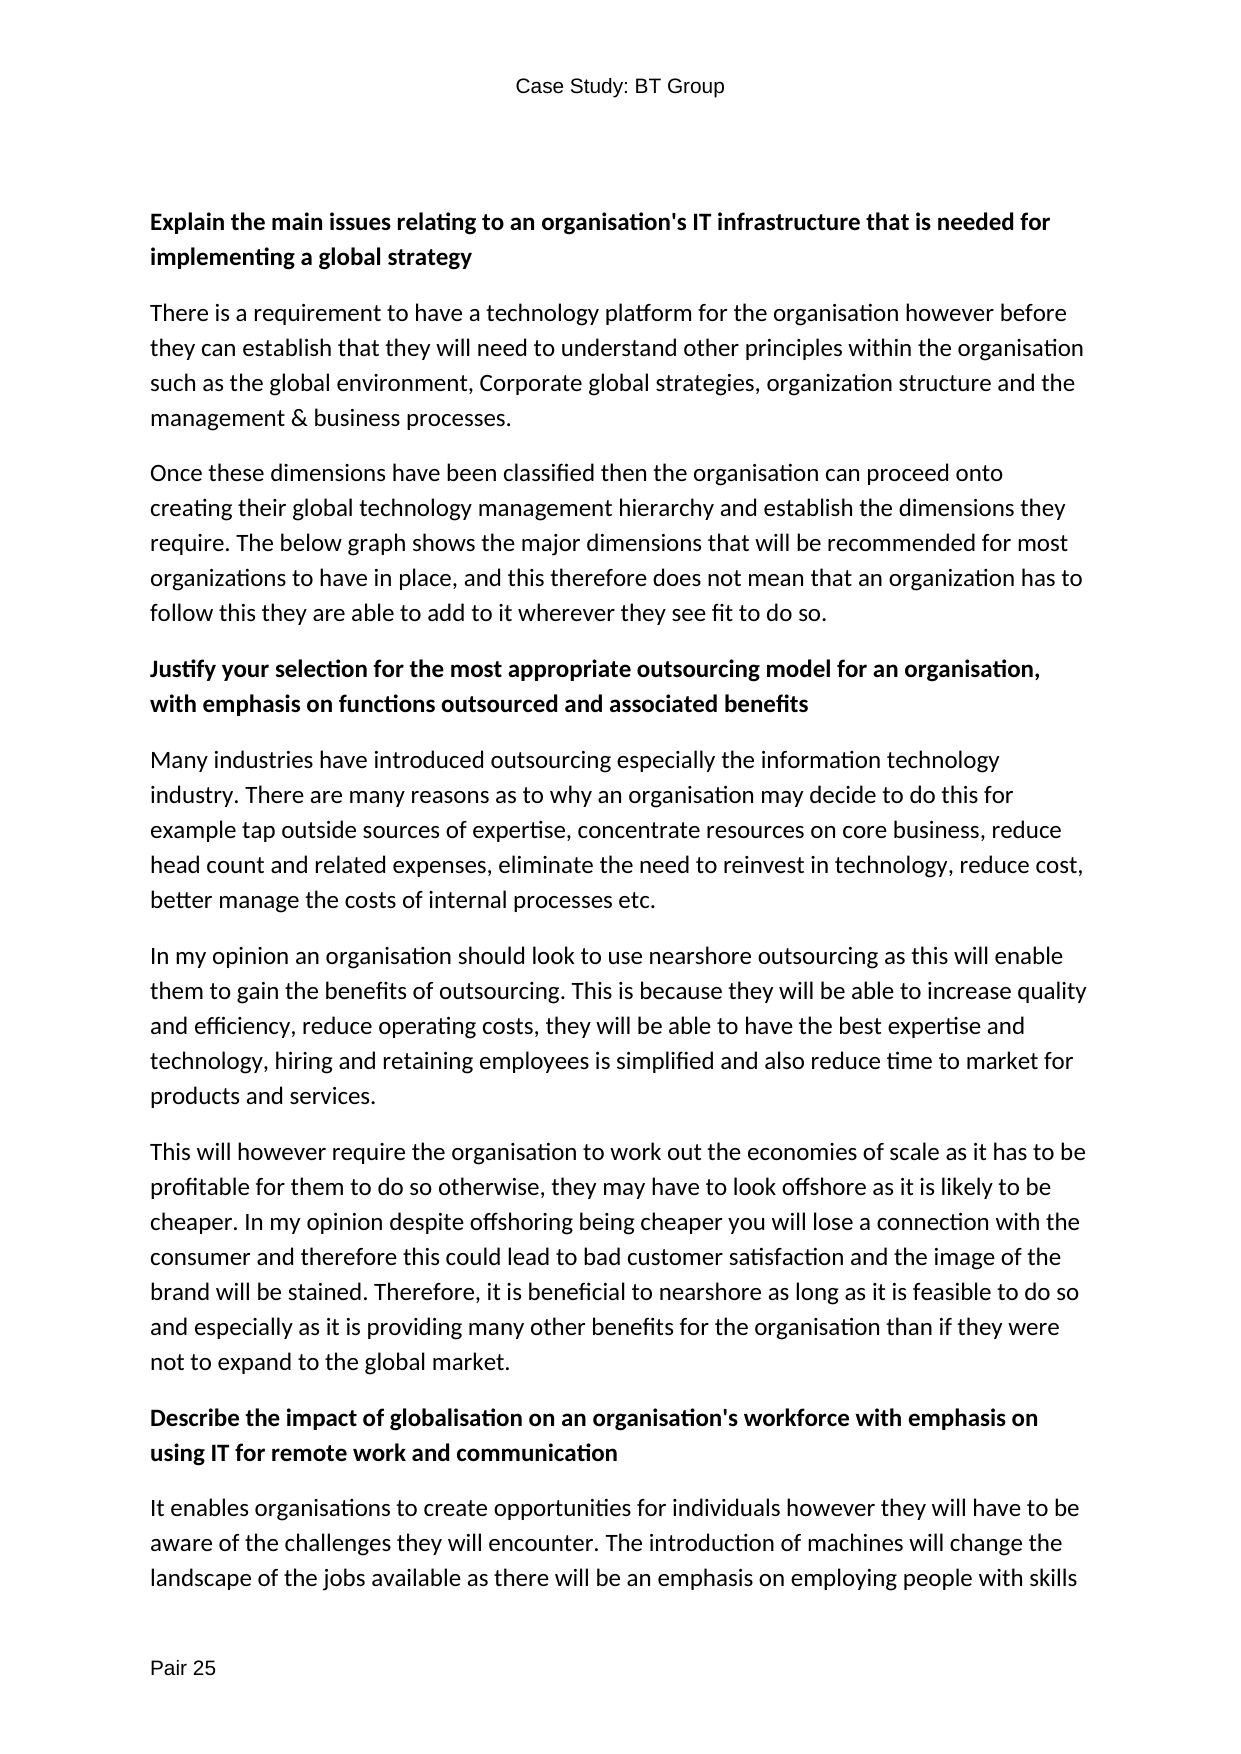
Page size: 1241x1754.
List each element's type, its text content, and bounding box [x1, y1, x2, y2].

text Describe the impact of globalisation on an organisation's workforce with emphasis on using IT for remote work and communication [150, 1402, 1090, 1467]
text In my opinion an organisation should look to use nearshore outsourcing as this will enable them to gain the benefits of outsourcing. This is because they will be able to increase quality and efficiency, reduce operating costs, they will be able to have the best expertise and technology, hiring and retaining employees is simplified and also reduce time to market for products and services. [150, 940, 1090, 1111]
text Once these dimensions have been classified then the organisation can proceed onto creating their global technology management hierarchy and establish the dimensions they require. The below graph shows the major dimensions that will be recommended for most organizations to have in place, and this therefore does not mean that an organization has to follow this they are able to add to it wherever they see fit to do so. [150, 457, 1090, 628]
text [150, 1492, 1090, 1593]
text Many industries have introduced outsourcing especially the information technology industry. There are many reasons as to why an organisation may decide to do this for example tap outside sources of expertise, concentrate resources on core business, reduce head count and related expenses, eliminate the need to reinvest in technology, reduce cost, better manage the costs of internal processes etc. [150, 744, 1090, 915]
text This will however require the organisation to work out the economies of scale as it has to be profitable for them to do so otherwise, they may have to look offshore as it is likely to be cheaper. In my opinion despite offshoring being cheaper you will lose a connection with the consumer and therefore this could lead to bad customer satisfaction and the image of the brand will be stained. Therefore, it is beneficial to nearshore as long as it is feasible to do so and especially as it is providing many other benefits for the organisation than if they were not to expand to the global market. [150, 1136, 1090, 1376]
text Justify your selection for the most appropriate outsourcing model for an organisation, with emphasis on functions outsourced and associated benefits [150, 653, 1090, 719]
text There is a requirement to have a technology platform for the organisation however before they can establish that they will need to understand other principles within the organisation such as the global environment, Corporate global strategies, organization structure and the management & business processes. [150, 297, 1090, 432]
text Explain the main issues relating to an organisation's IT infrastructure that is needed for implementing a global strategy [150, 206, 1090, 271]
